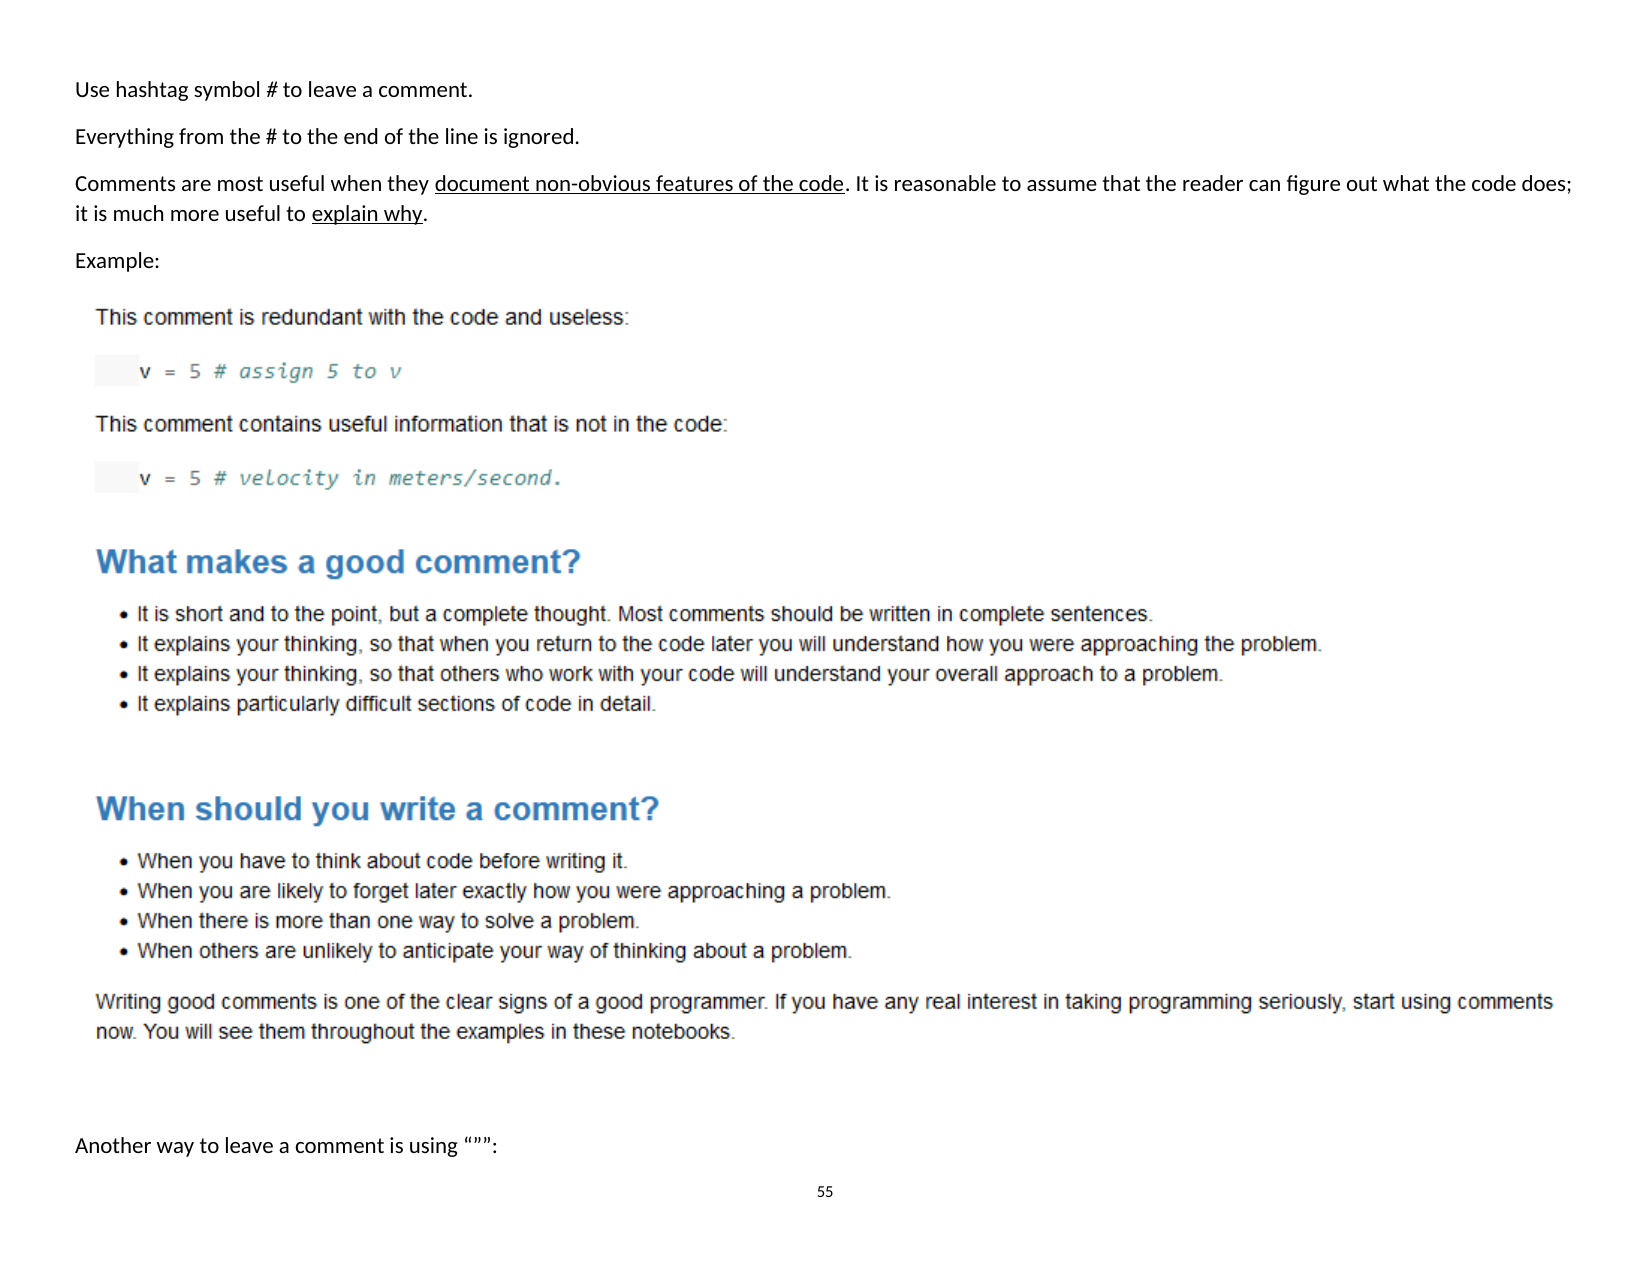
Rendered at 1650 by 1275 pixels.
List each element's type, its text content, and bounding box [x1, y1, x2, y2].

picture [75, 530, 1575, 1066]
text Everything from the # to the end of the line is ignored. [75, 122, 1575, 150]
picture [75, 292, 746, 512]
text Use hashtag symbol # to leave a comment. [75, 75, 1575, 103]
text Comments are most useful when they document non-obvious features of the code. It is reasonable to assume that the reader can figure out what the code does; it is much more useful to explain why. [75, 169, 1575, 227]
text Another way to leave a comment is using “””: [75, 1131, 1575, 1159]
text Example: [75, 246, 1575, 274]
